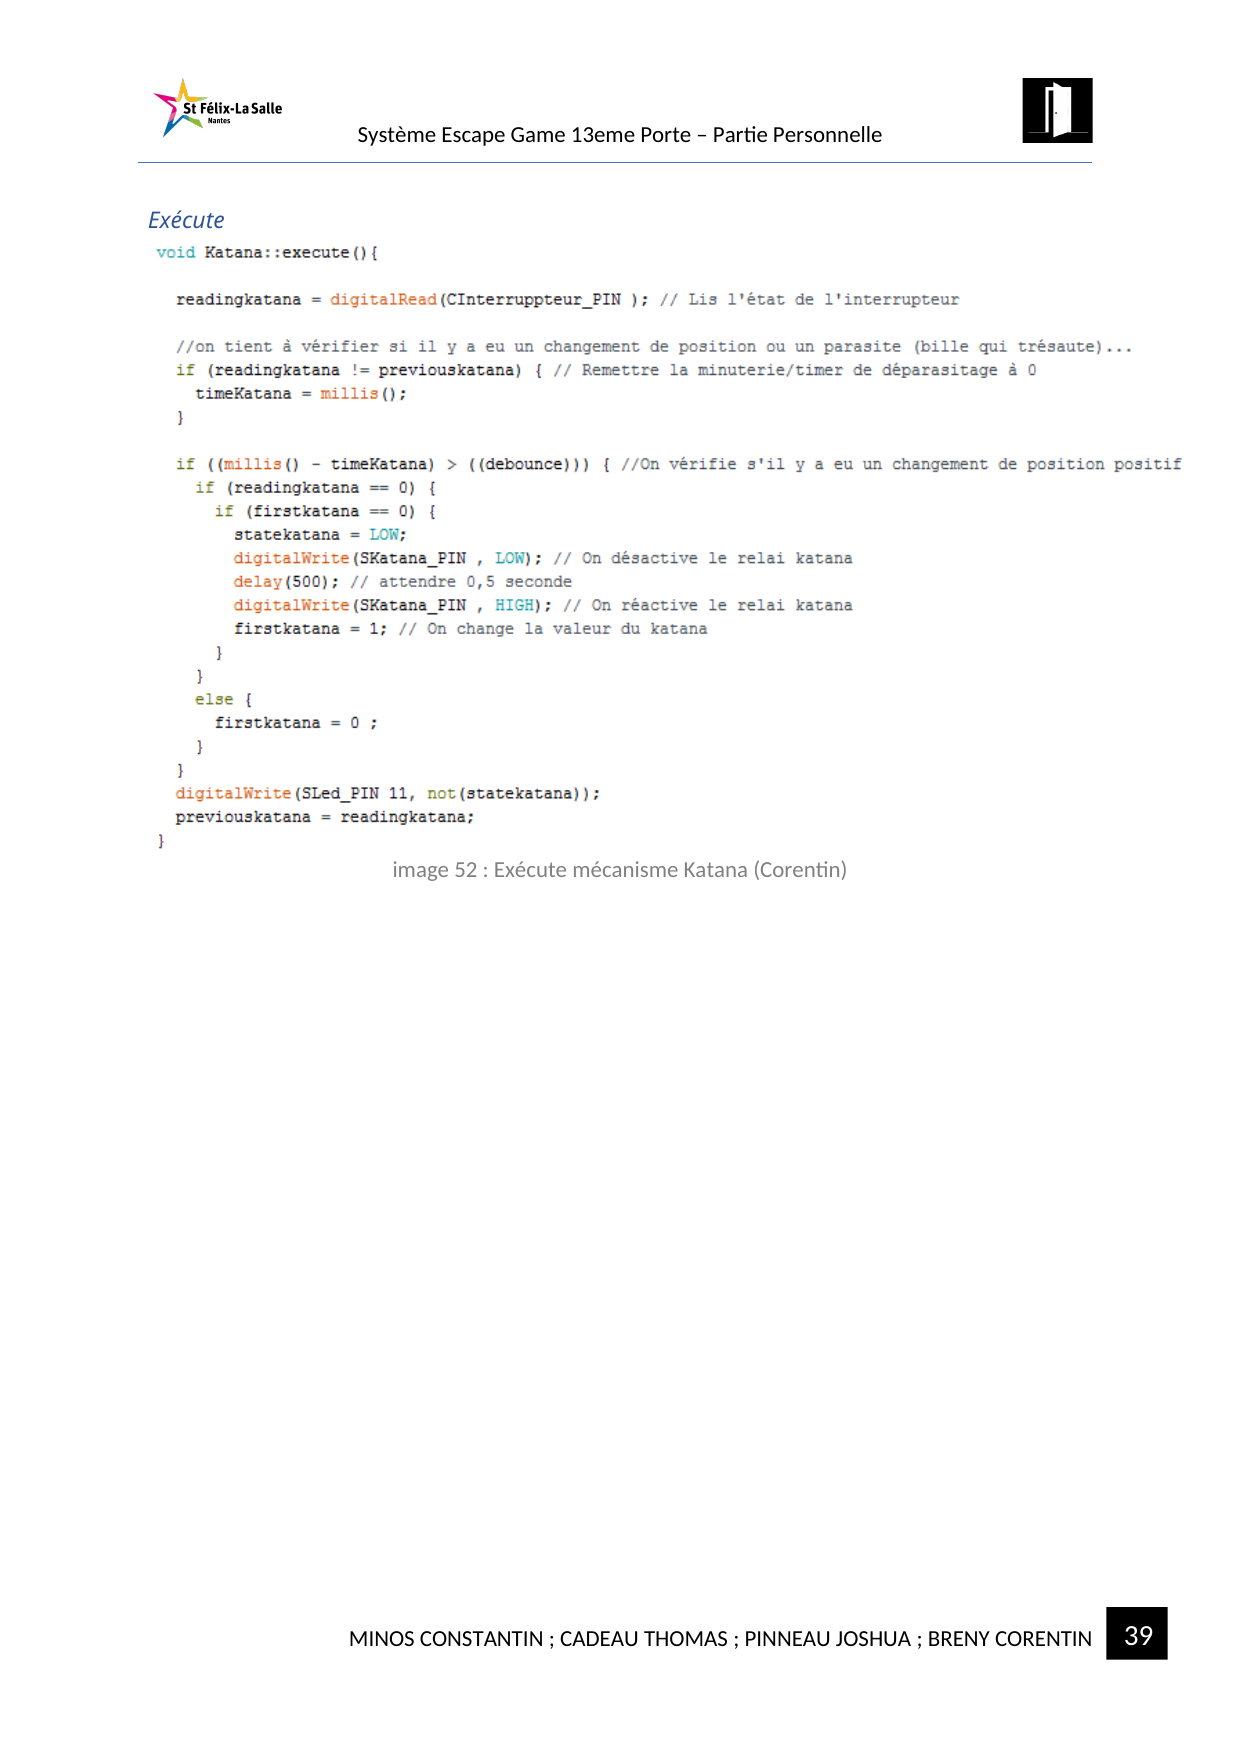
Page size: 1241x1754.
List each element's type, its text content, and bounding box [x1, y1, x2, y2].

text image 52 : Exécute mécanisme Katana (Corentin) [148, 854, 1092, 883]
picture [147, 237, 1203, 854]
picture [1022, 78, 1093, 143]
picture [147, 73, 290, 142]
subtitle Exécute [148, 204, 1092, 235]
